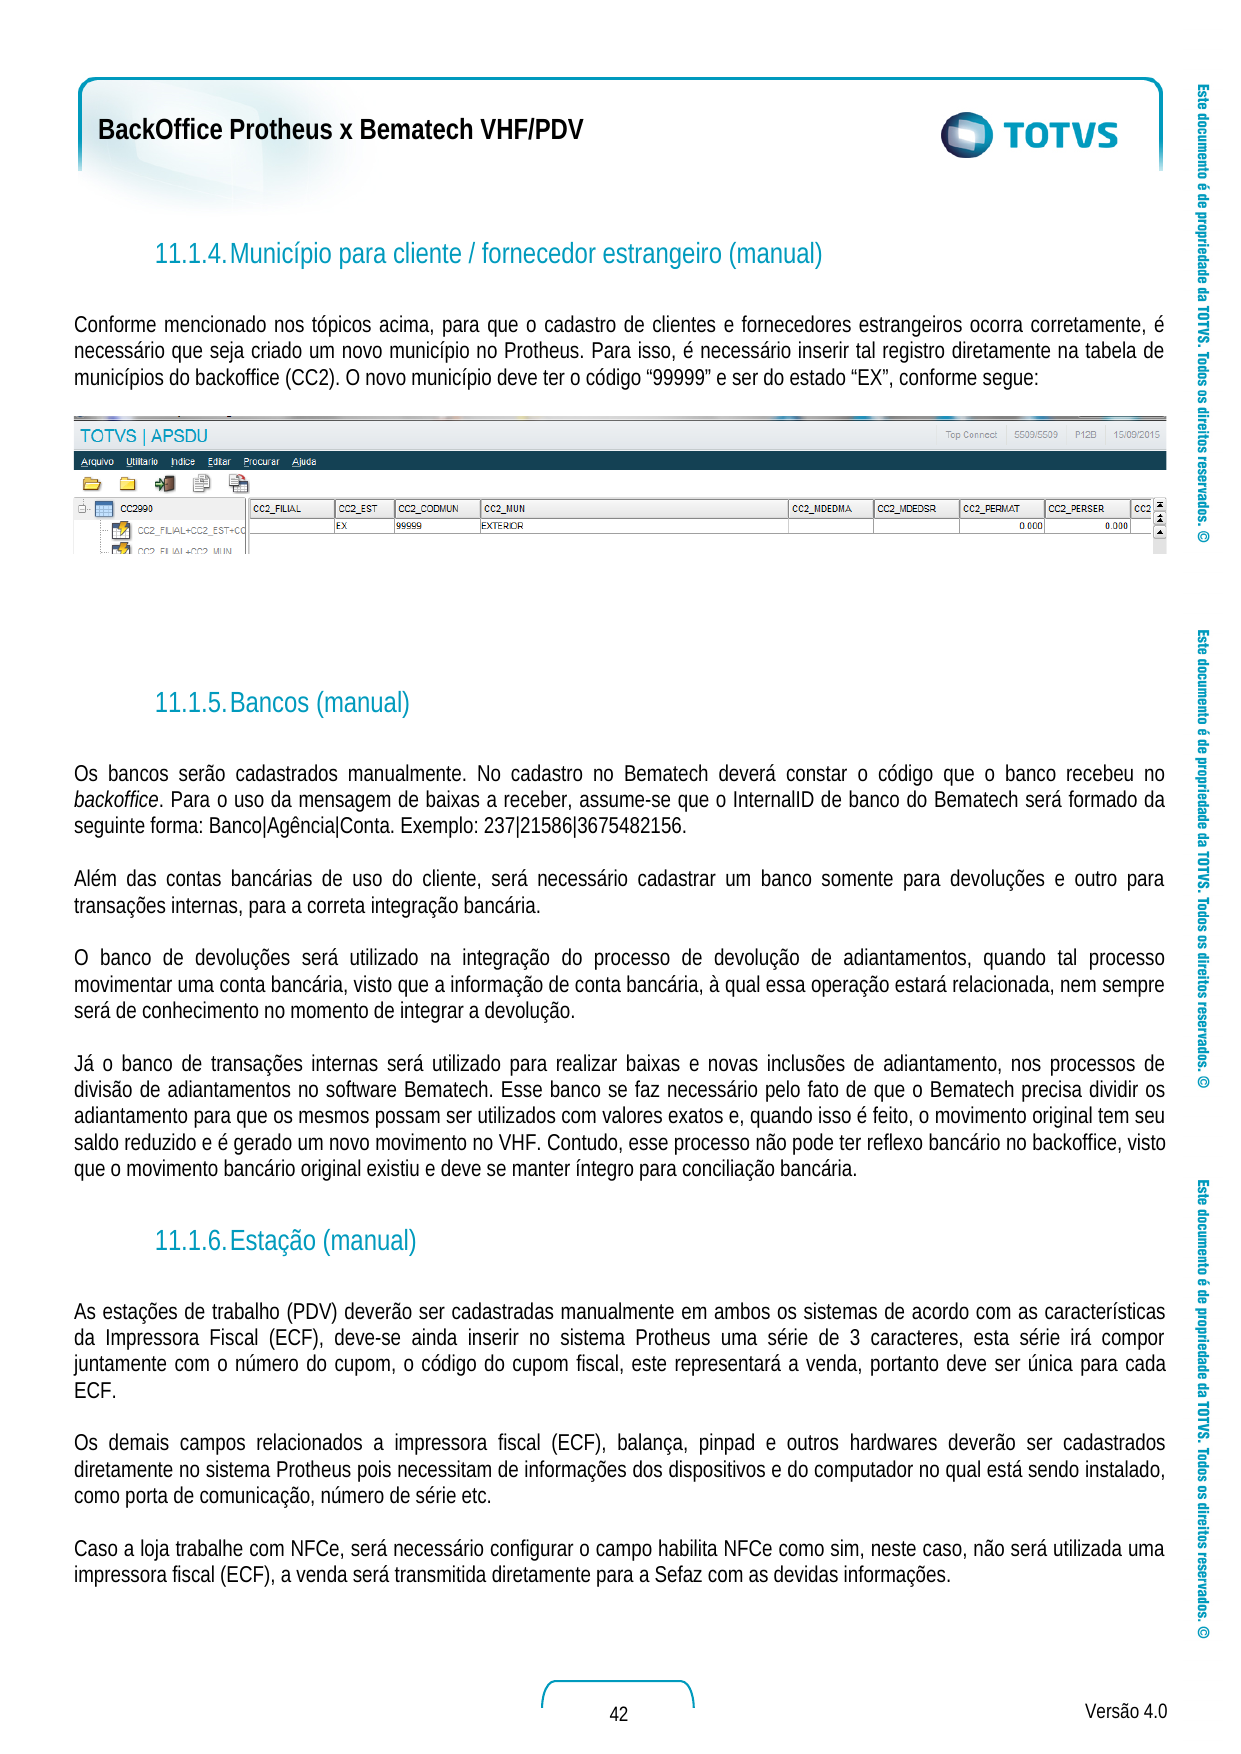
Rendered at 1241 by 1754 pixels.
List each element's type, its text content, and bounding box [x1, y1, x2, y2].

list Além das contas bancárias de uso do cliente, será necessário cadastrar um banco somente para devoluções e outro para transações internas, para a correta integração bancária. [74, 865, 1166, 918]
picture [75, 73, 1167, 237]
list O banco de devoluções será utilizado na integração do processo de devolução de adiantamentos, quando tal processo movimentar uma conta bancária, visto que a informação de conta bancária, à qual essa operação estará relacionada, nem sempre será de conhecimento no momento de integrar a devolução. [74, 944, 1166, 1023]
text Conforme mencionado nos tópicos acima, para que o cadastro de clientes e fornecedores estrangeiros ocorra corretamente, é necessário que seja criado um novo município no Protheus. Para isso, é necessário inserir tal registro diretamente na tabela de municípios do backoffice (CC2). O novo município deve ter o código “99999” e ser do estado “EX”, conforme segue: [74, 311, 1166, 390]
text Os demais campos relacionados a impressora fiscal (ECF), balança, pinpad e outros hardwares deverão ser cadastrados diretamente no sistema Protheus pois necessitam de informações dos dispositivos e do computador no qual está sendo instalado, como porta de comunicação, número de série etc. [74, 1429, 1166, 1508]
subtitle Município para cliente / fornecedor estrangeiro (manual) [154, 236, 1166, 270]
text As estações de trabalho (PDV) deverão ser cadastradas manualmente em ambos os sistemas de acordo com as características da Impressora Fiscal (ECF), deve-se ainda inserir no sistema Protheus uma série de 3 caracteres, esta série irá compor juntamente com o número do cupom, o código do cupom fiscal, este representará a venda, portanto deve ser única para cada ECF. [74, 1298, 1166, 1403]
list Já o banco de transações internas será utilizado para realizar baixas e novas inclusões de adiantamento, nos processos de divisão de adiantamentos no software Bematech. Esse banco se faz necessário pelo fato de que o Bematech precisa dividir os adiantamento para que os mesmos possam ser utilizados com valores exatos e, quando isso é feito, o movimento original tem seu saldo reduzido e é gerado um novo movimento no VHF. Contudo, esse processo não pode ter reflexo bancário no backoffice, visto que o movimento bancário original existiu e deve se manter íntegro para conciliação bancária. [74, 1050, 1166, 1181]
list Os bancos serão cadastrados manualmente. No cadastro no Bematech deverá constar o código que o banco recebeu no backoffice. Para o uso da mensagem de baixas a receber, assume-se que o InternalID de banco do Bematech será formado da seguinte forma: Banco|Agência|Conta. Exemplo: 237|21586|3675482156. [74, 760, 1166, 839]
picture [73, 416, 1167, 554]
subtitle Estação (manual) [154, 1223, 1166, 1256]
subtitle Bancos (manual) [154, 685, 1166, 718]
picture [1182, 9, 1224, 1741]
text Caso a loja trabalhe com NFCe, será necessário configurar o campo habilita NFCe como sim, neste caso, não será utilizada uma impressora fiscal (ECF), a venda será transmitida diretamente para a Sefaz com as devidas informações. [74, 1535, 1166, 1587]
